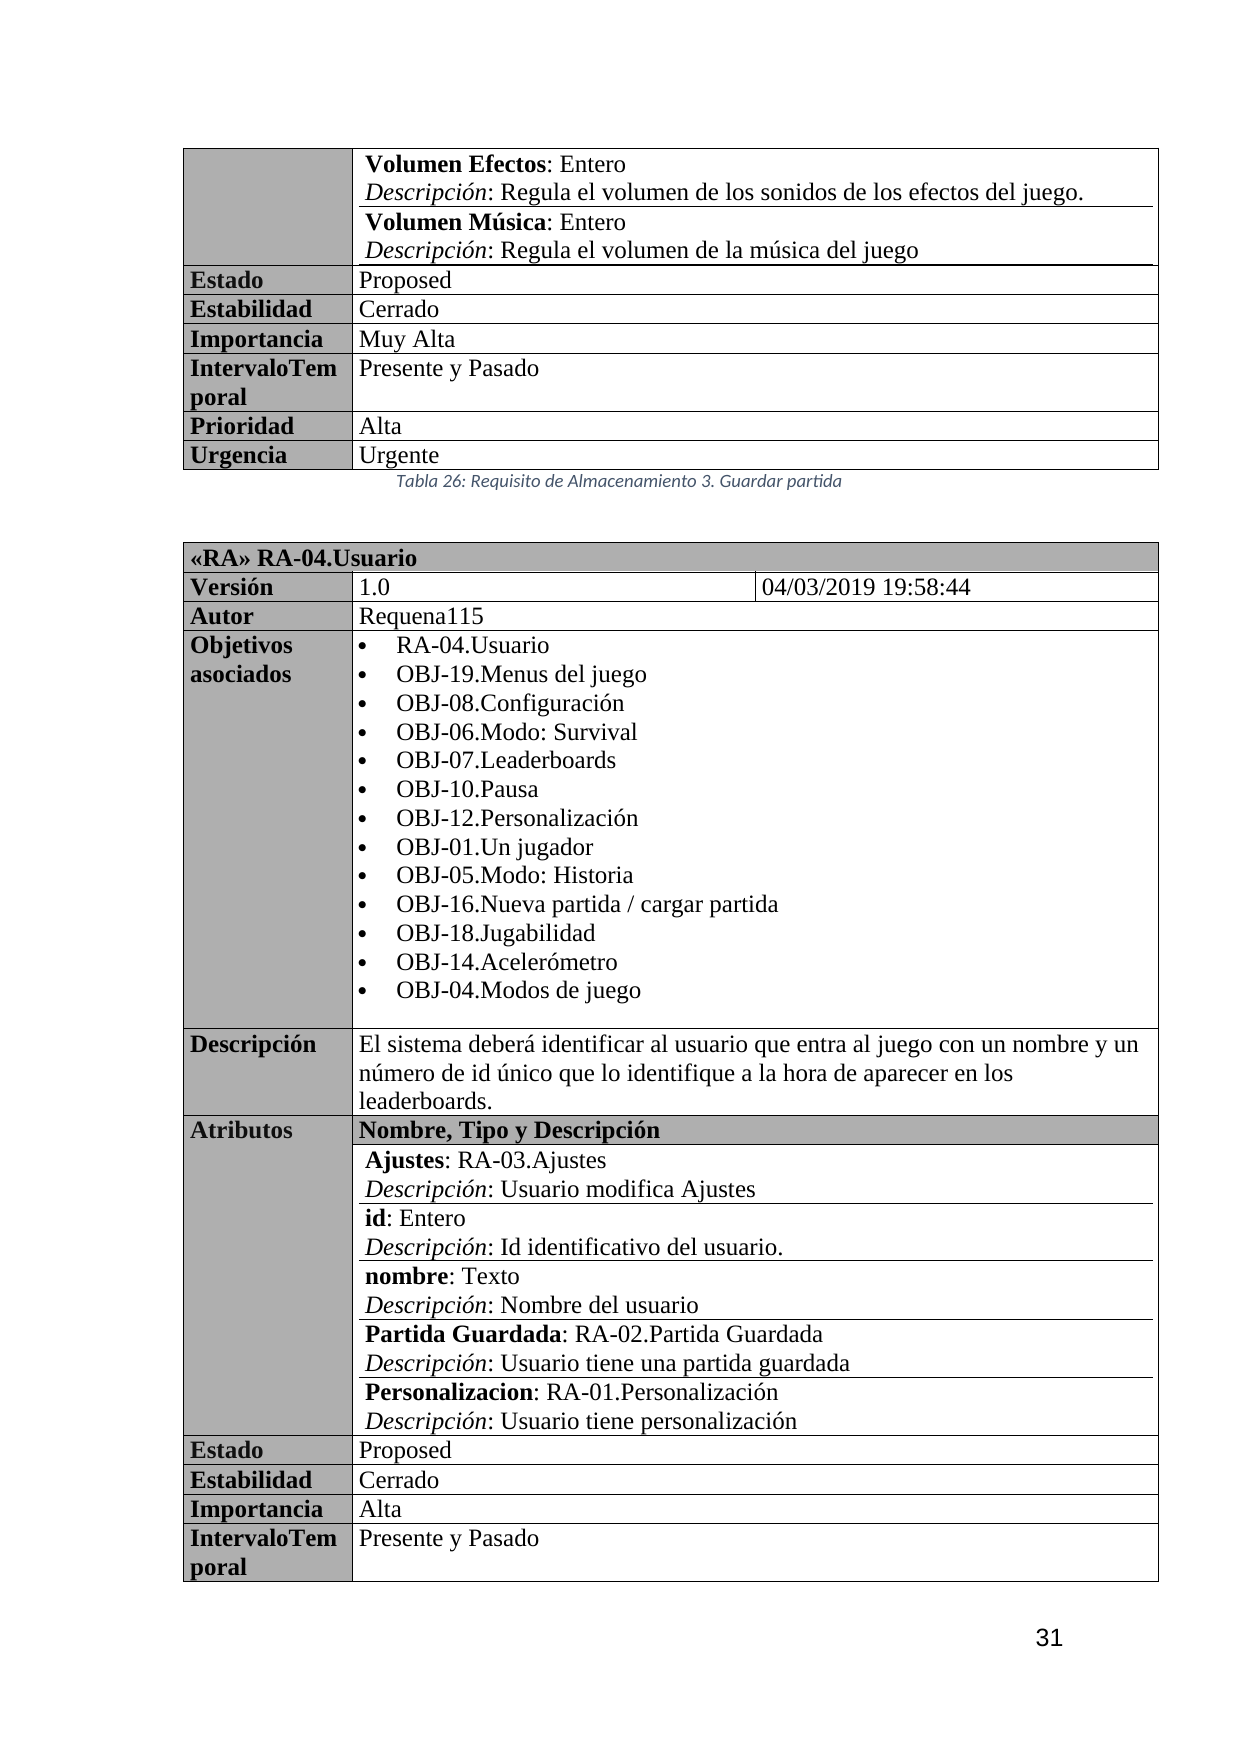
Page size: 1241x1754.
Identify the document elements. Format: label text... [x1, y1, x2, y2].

table_cell Alta [353, 1495, 1158, 1523]
table_cell Autor [184, 602, 352, 630]
table_cell Estabilidad [184, 1465, 352, 1494]
table_cell Presente y Pasado [353, 354, 1158, 411]
table_cell Presente y Pasado [353, 1524, 1158, 1581]
table_cell Importancia [184, 1495, 352, 1523]
table_cell IntervaloTemporal [184, 354, 352, 411]
table_cell Atributos [184, 1116, 352, 1435]
table_cell Estado [184, 1436, 352, 1464]
table_cell Muy Alta [353, 324, 1158, 353]
table_cell IntervaloTemporal [184, 1524, 352, 1581]
table_cell Versión [184, 573, 352, 601]
table_cell Nombre, Tipo y Descripción [353, 1116, 1158, 1144]
table_cell [1152, 149, 1158, 265]
table_cell Urgencia [184, 441, 352, 469]
table_cell Cerrado [353, 1465, 1158, 1494]
table_cell Importancia [184, 324, 352, 353]
table_cell Estabilidad [184, 295, 352, 323]
table_header «RA» RA-04.Usuario [184, 543, 1158, 571]
table_cell Urgente [353, 441, 1158, 469]
table_cell Alta [353, 412, 1158, 440]
table_cell 1.0 [353, 573, 755, 601]
table_cell Estado [184, 266, 352, 294]
table_cell [353, 149, 359, 265]
table_cell Proposed [353, 266, 1158, 294]
table_cell Prioridad [184, 412, 352, 440]
table_cell Proposed [353, 1436, 1158, 1464]
table_cell Cerrado [353, 295, 1158, 323]
table_cell Requena115 [353, 602, 1158, 630]
table_cell 04/03/2019 19:58:44 [756, 573, 1158, 601]
table_cell Descripción [184, 1029, 352, 1115]
table_cell [353, 1145, 1158, 1435]
table_cell RA-04.Usuario OBJ-19.Menus del juego OBJ-08.Configuración OBJ-06.Modo: Survival OBJ-07.Leaderboards OBJ-10.Pausa OBJ-12.Personalización OBJ-01.Un jugador OBJ-05.Modo: Historia OBJ-16.Nueva partida / cargar partida OBJ-18.Jugabilidad OBJ-14.Acelerómetro OBJ-04.Modos de juego [353, 631, 1158, 1028]
table_cell Objetivos asociados [184, 631, 352, 1028]
table_cell El sistema deberá identificar al usuario que entra al juego con un nombre y un número de id único que lo identifique a la hora de aparecer en los leaderboards. [353, 1029, 1158, 1115]
